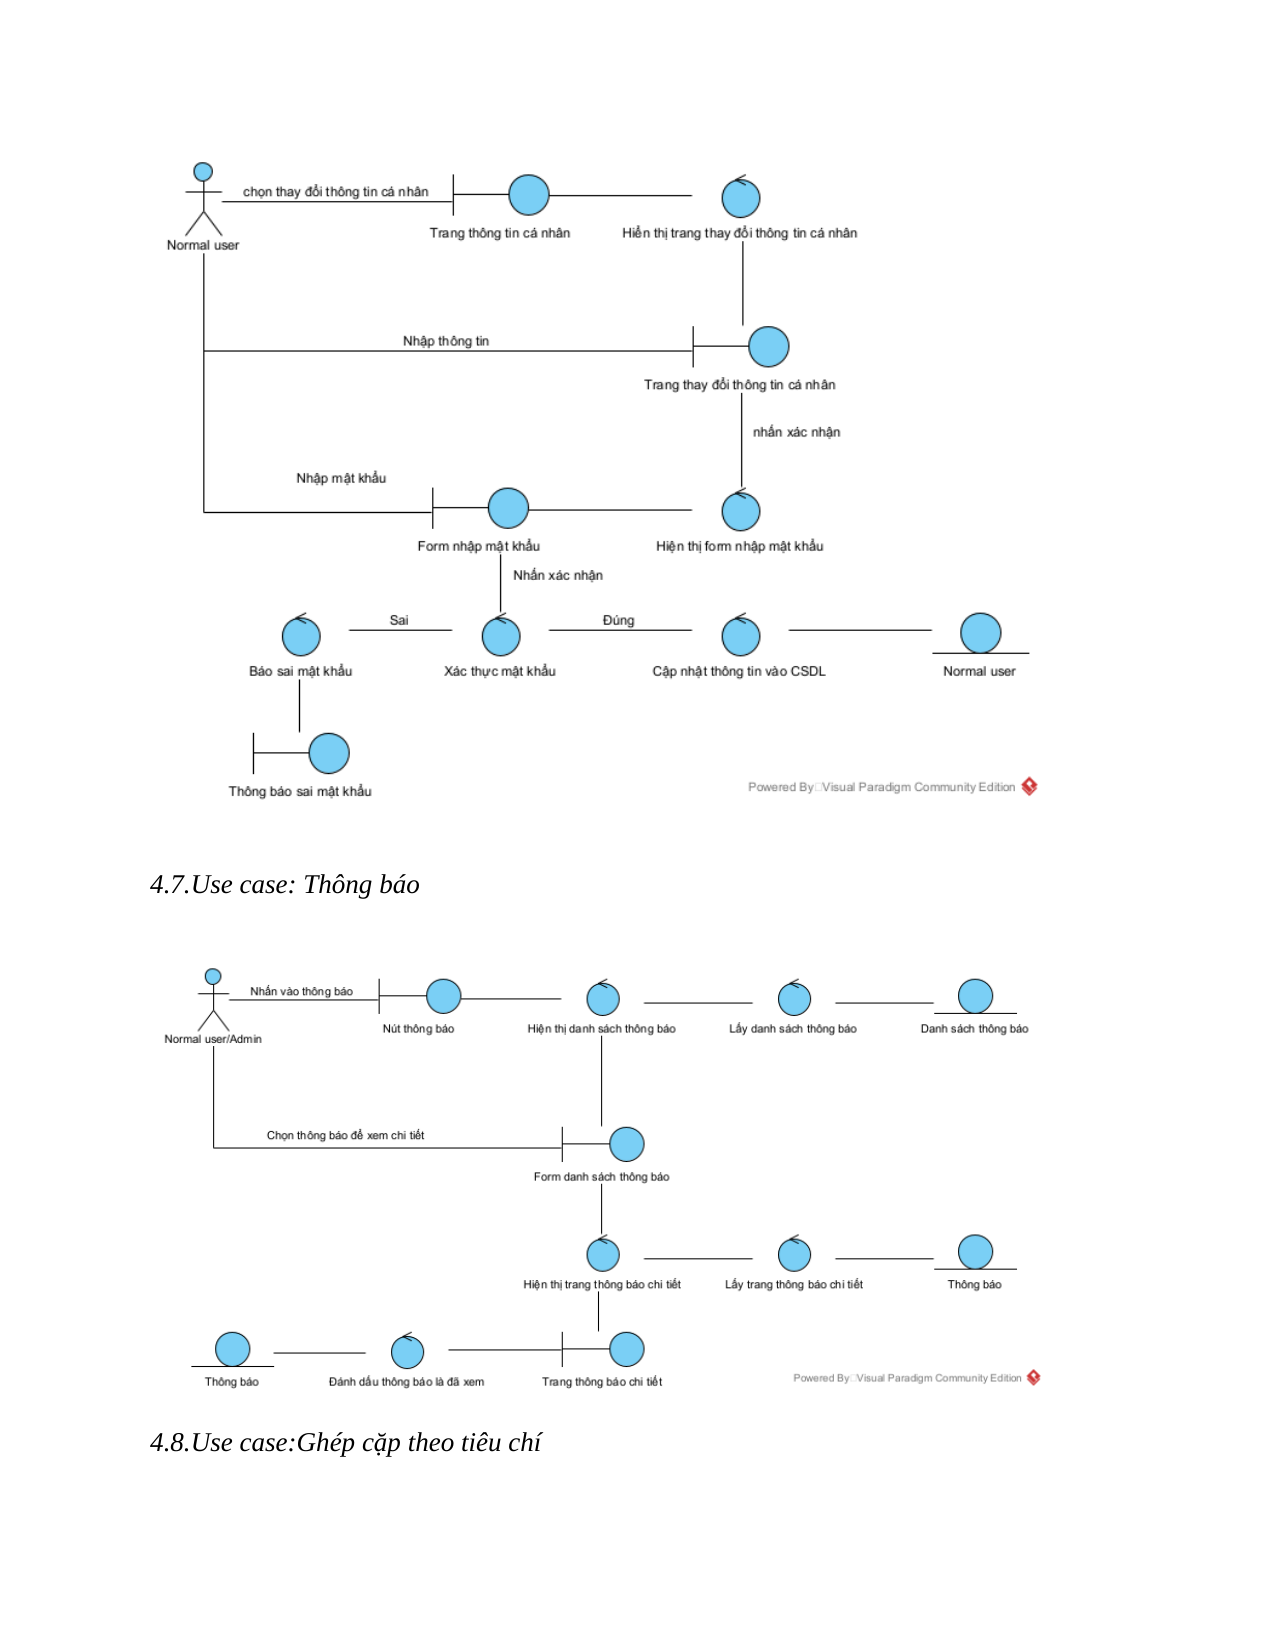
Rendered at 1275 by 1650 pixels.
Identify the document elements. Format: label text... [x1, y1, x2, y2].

picture [150, 957, 1046, 1395]
text 4.8.Use case:Ghép cặp theo tiêu chí [150, 1426, 1125, 1457]
picture [150, 150, 1044, 807]
text 4.7.Use case: Thông báo [150, 868, 1125, 900]
